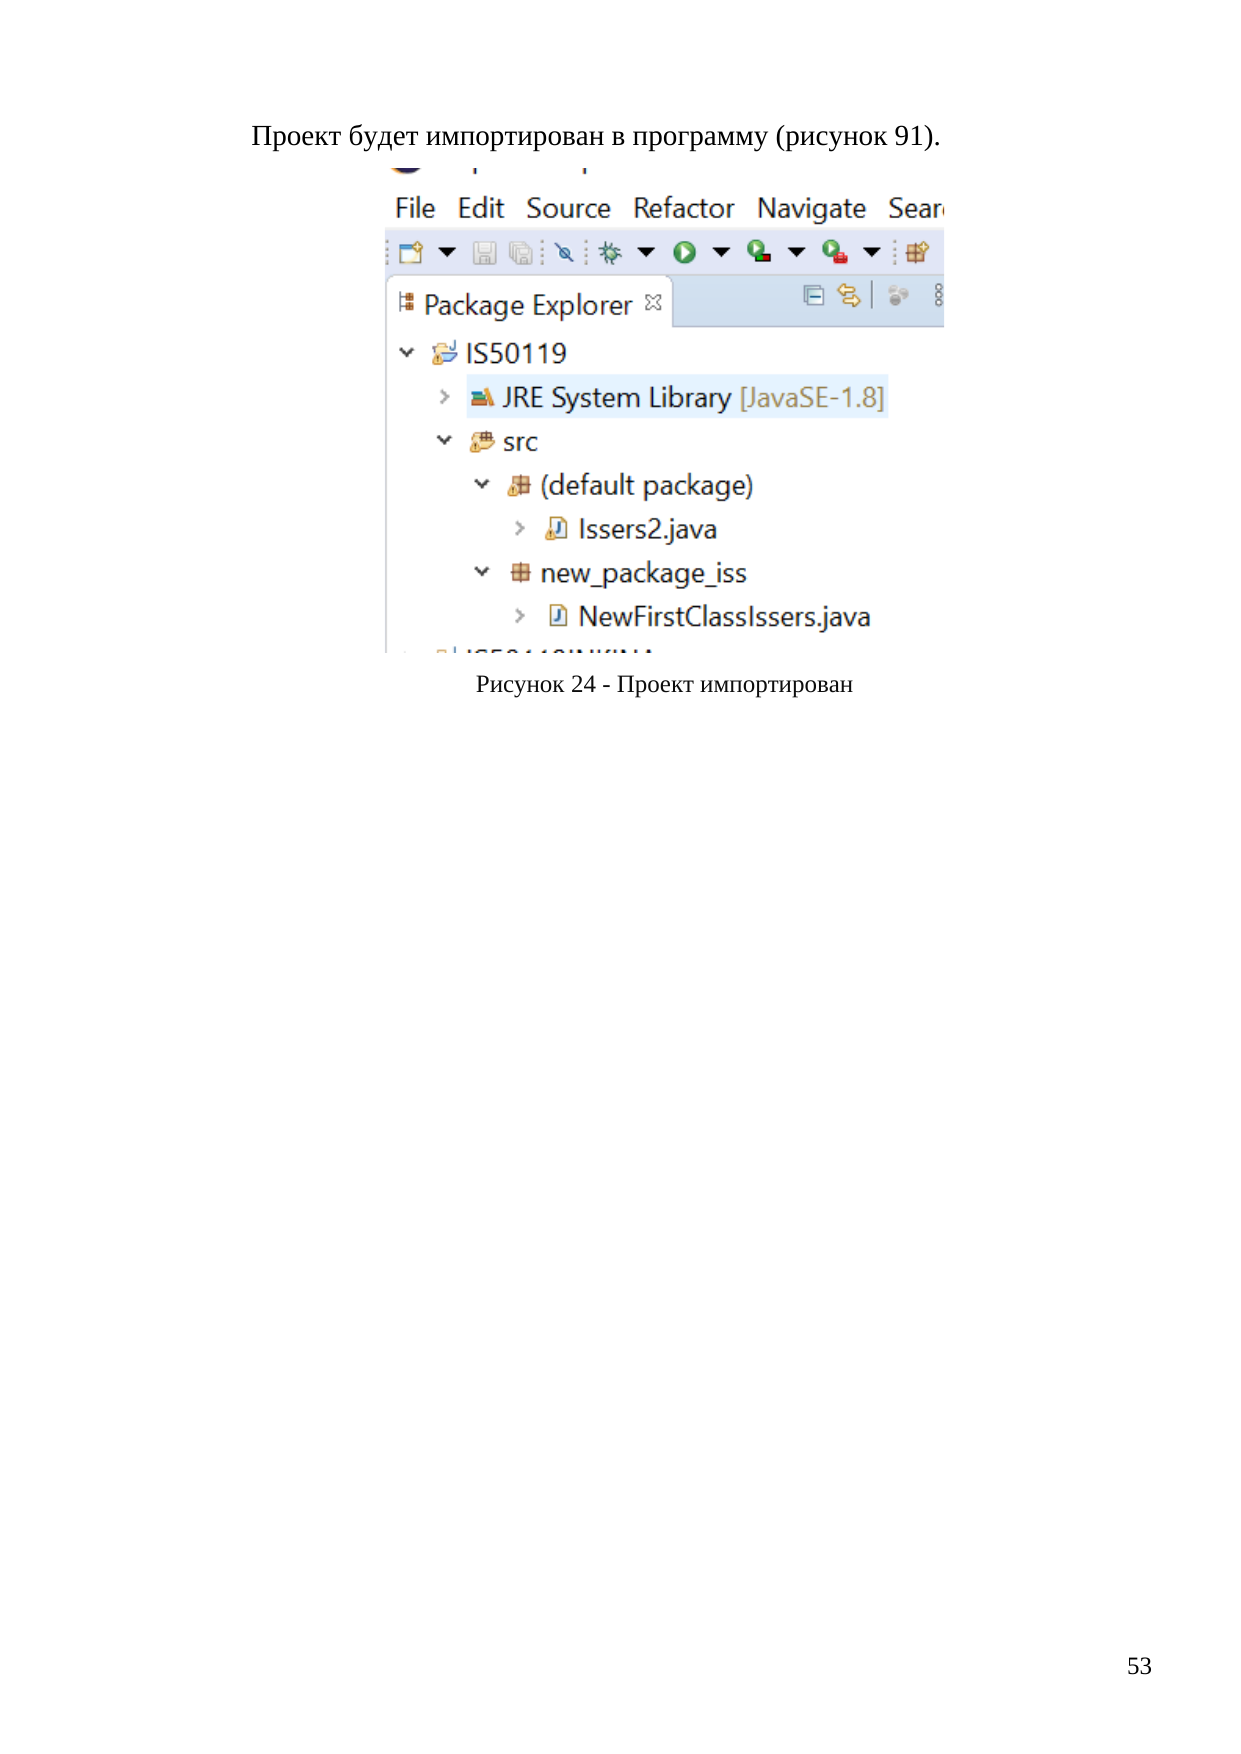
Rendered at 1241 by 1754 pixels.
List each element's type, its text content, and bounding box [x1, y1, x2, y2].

text Проект будет импортирован в программу (рисунок 91). [177, 118, 1152, 152]
picture [384, 168, 945, 653]
